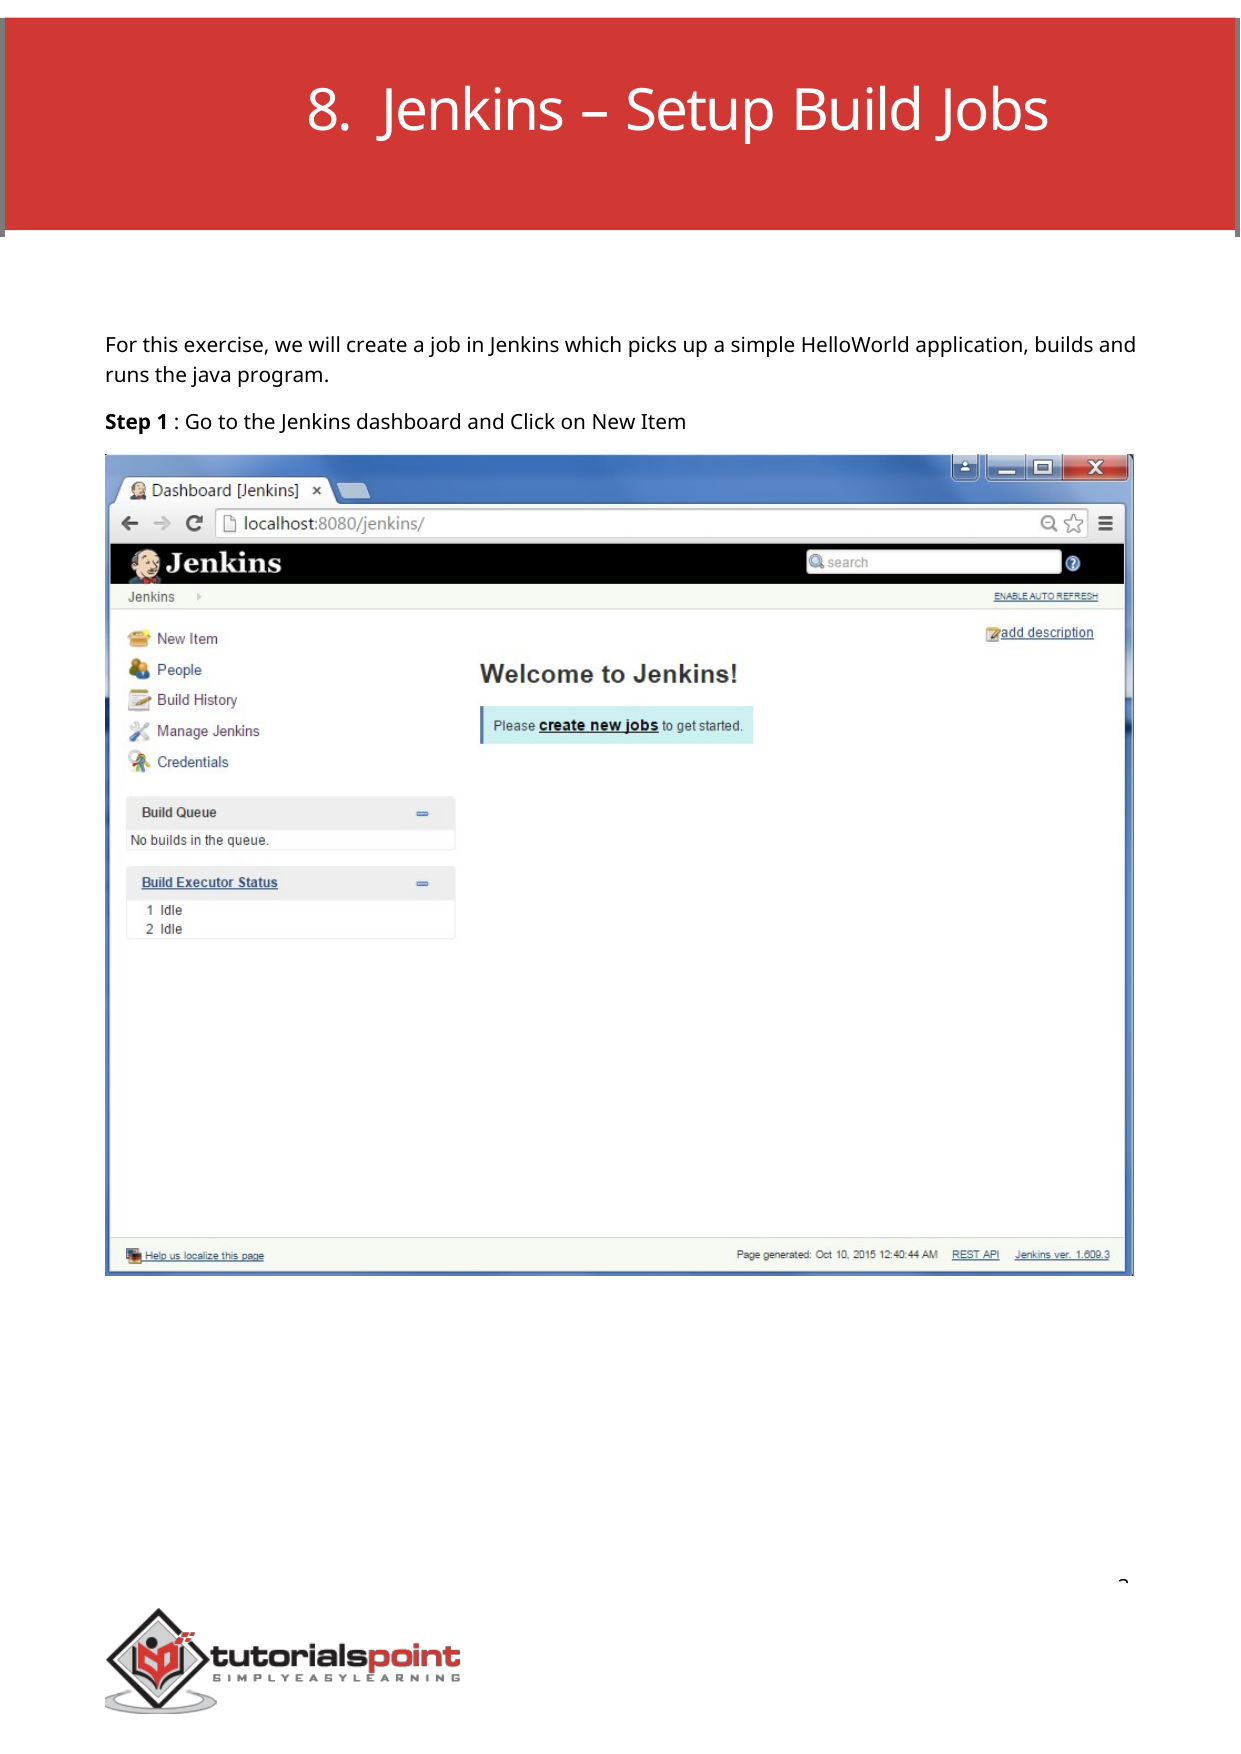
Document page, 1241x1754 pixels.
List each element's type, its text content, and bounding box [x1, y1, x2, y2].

picture [105, 1608, 460, 1714]
text Step 1 : Go to the Jenkins dashboard and Click on New Item [105, 407, 1141, 436]
list Jenkins – Setup Build Jobs [306, 75, 1240, 145]
picture [105, 454, 1134, 1276]
text For this exercise, we will create a job in Jenkins which picks up a simple HelloWorld application, builds and runs the java program. [105, 330, 1141, 389]
